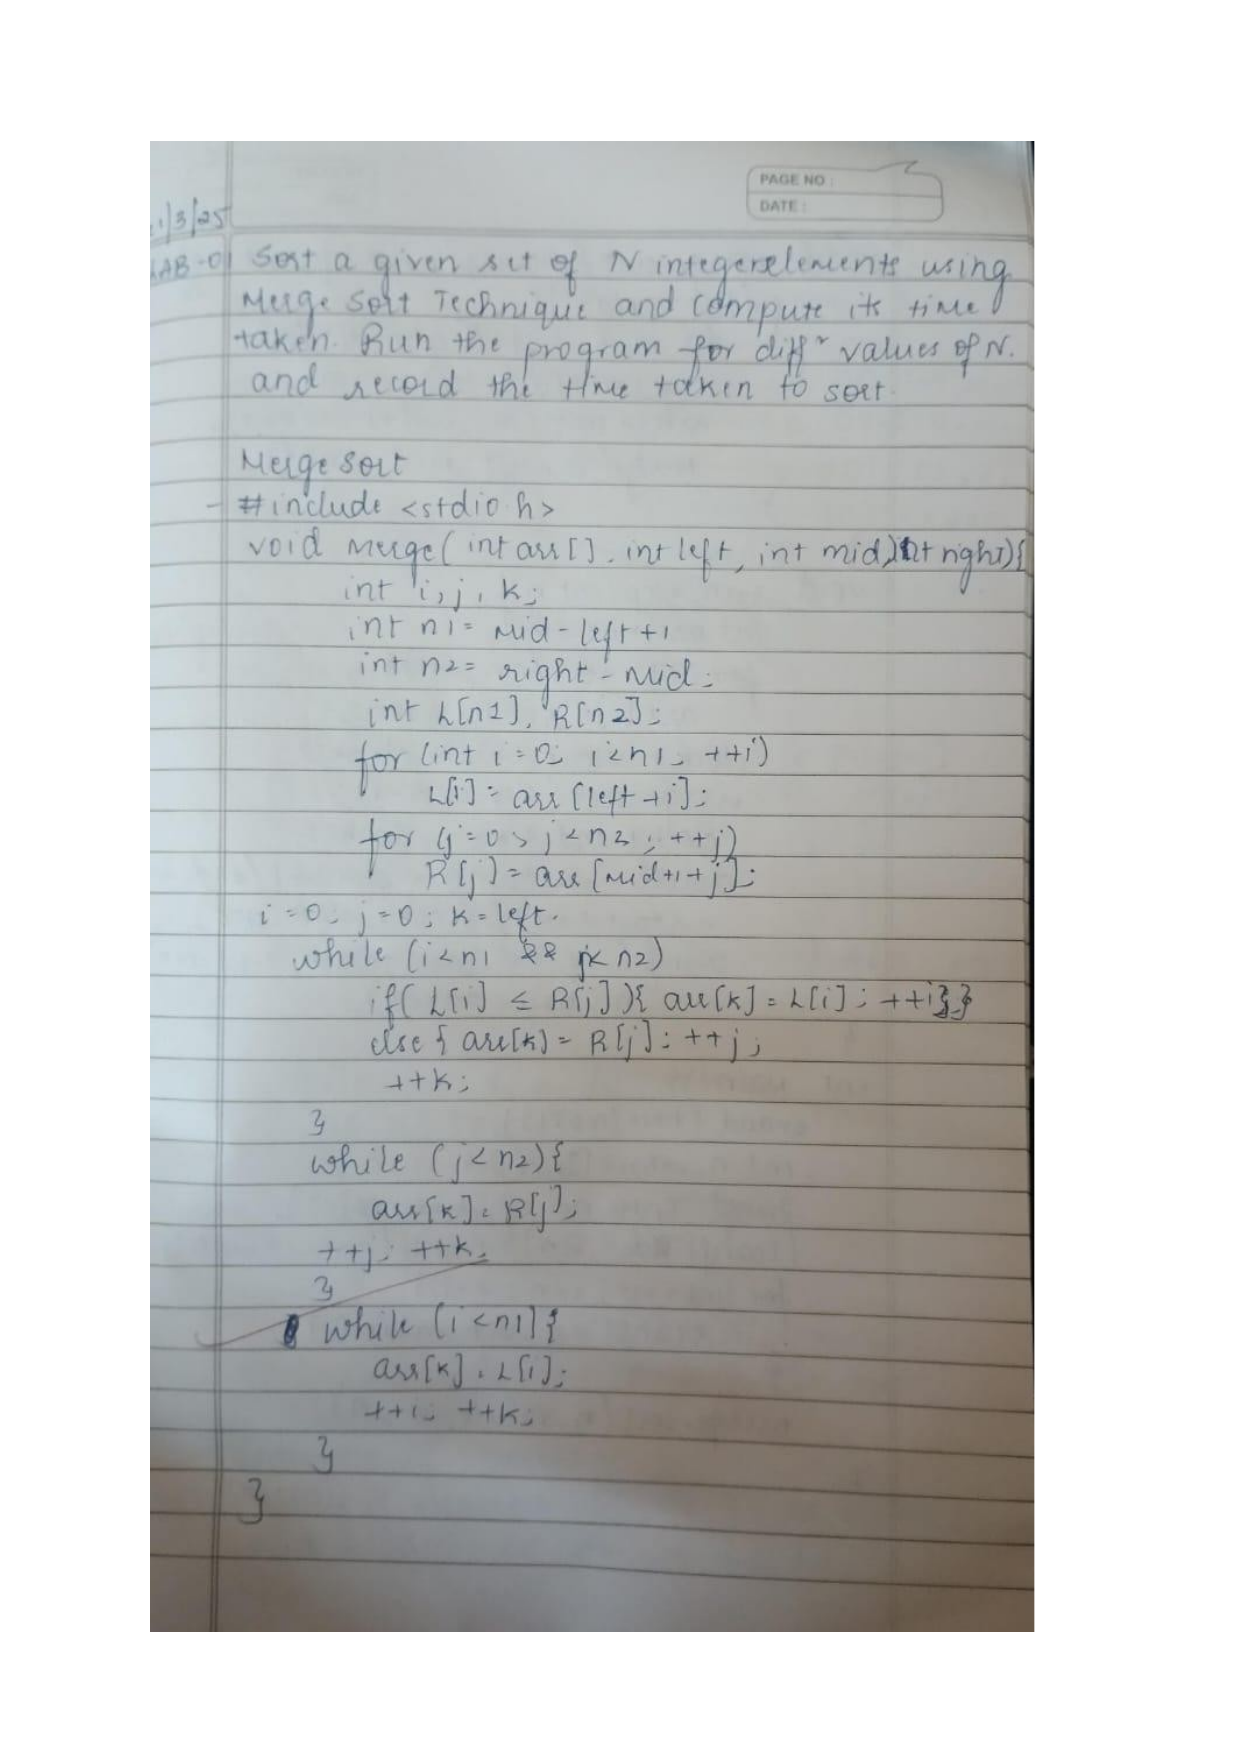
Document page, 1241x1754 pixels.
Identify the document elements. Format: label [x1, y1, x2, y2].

picture [150, 141, 1035, 1632]
